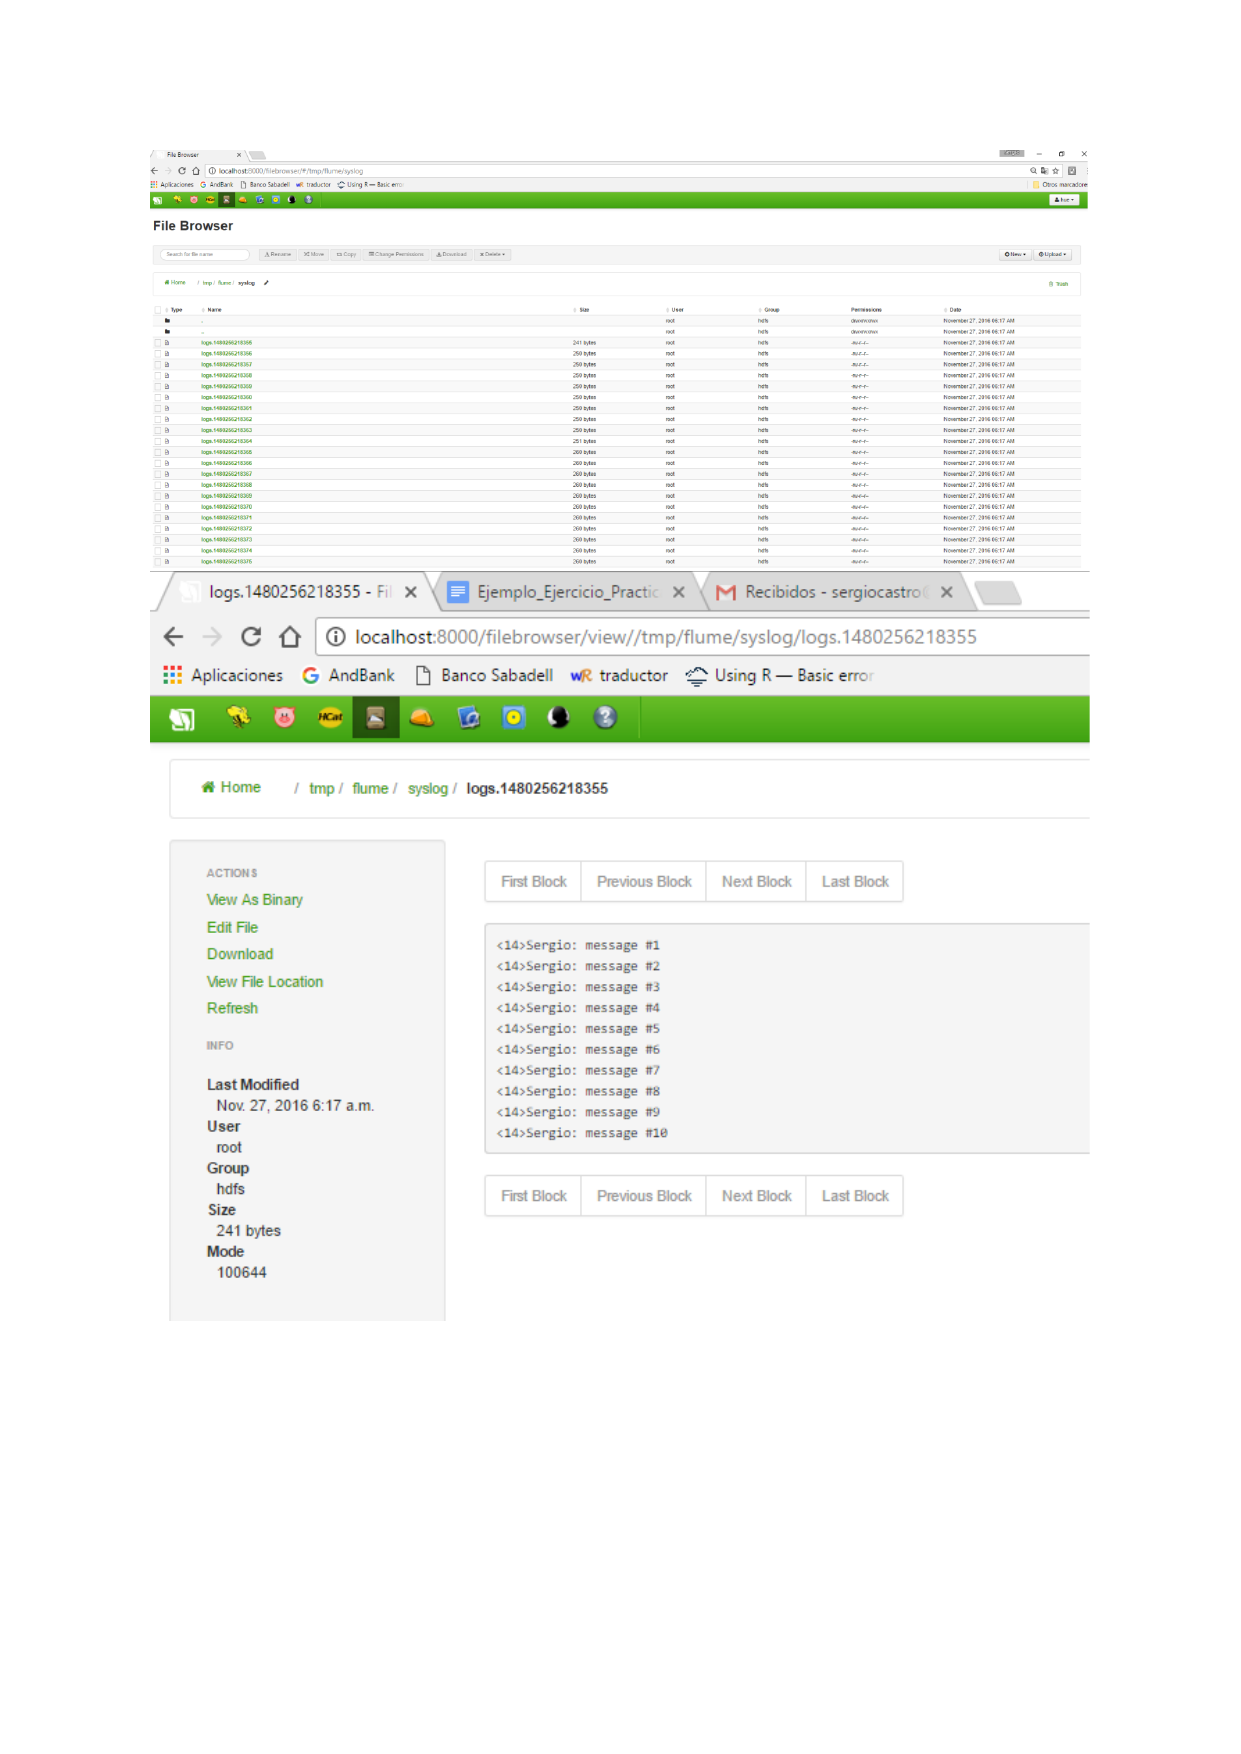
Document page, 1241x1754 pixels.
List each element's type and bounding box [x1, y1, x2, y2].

picture [150, 150, 1088, 568]
picture [150, 571, 1090, 1321]
